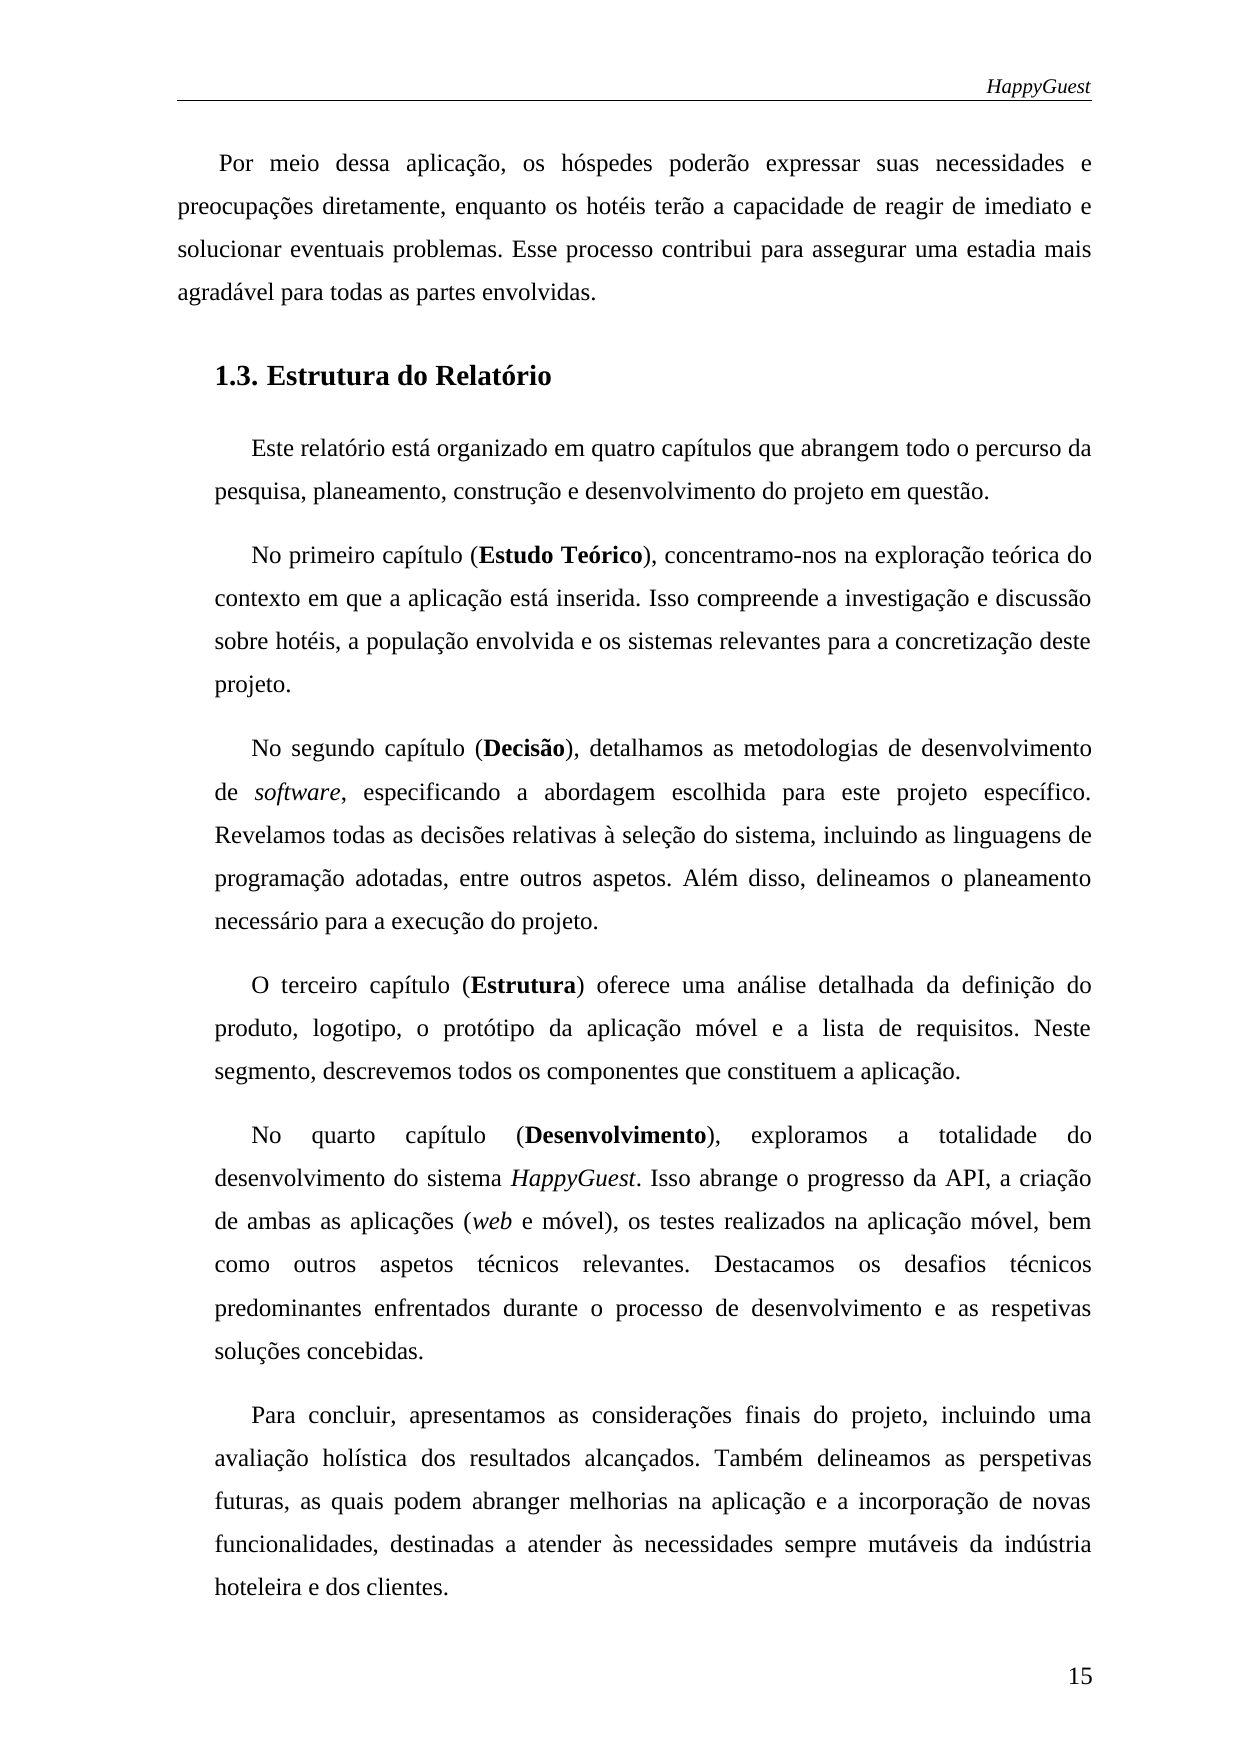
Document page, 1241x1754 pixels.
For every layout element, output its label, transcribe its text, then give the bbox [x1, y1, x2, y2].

text Este relatório está organizado em quatro capítulos que abrangem todo o percurso da pesquisa, planeamento, construção e desenvolvimento do projeto em questão. [214, 433, 1092, 505]
text No segundo capítulo (Decisão), detalhamos as metodologias de desenvolvimento de software, especificando a abordagem escolhida para este projeto específico. Revelamos todas as decisões relativas à seleção do sistema, incluindo as linguagens de programação adotadas, entre outros aspetos. Além disso, delineamos o planeamento necessário para a execução do projeto. [214, 733, 1092, 935]
text No quarto capítulo (Desenvolvimento), exploramos a totalidade do desenvolvimento do sistema HappyGuest. Isso abrange o progresso da API, a criação de ambas as aplicações (web e móvel), os testes realizados na aplicação móvel, bem como outros aspetos técnicos relevantes. Destacamos os desafios técnicos predominantes enfrentados durante o processo de desenvolvimento e as respetivas soluções concebidas. [214, 1120, 1092, 1364]
text O terceiro capítulo (Estrutura) oferece uma análise detalhada da definição do produto, logotipo, o protótipo da aplicação móvel e a lista de requisitos. Neste segmento, descrevemos todos os componentes que constituem a aplicação. [214, 970, 1092, 1085]
text Por meio dessa aplicação, os hóspedes poderão expressar suas necessidades e preocupações diretamente, enquanto os hotéis terão a capacidade de reagir de imediato e solucionar eventuais problemas. Esse processo contribui para assegurar uma estadia mais agradável para todas as partes envolvidas. [177, 148, 1092, 306]
subtitle Estrutura do Relatório [214, 358, 1092, 391]
text No primeiro capítulo (Estudo Teórico), concentramo-nos na exploração teórica do contexto em que a aplicação está inserida. Isso compreende a investigação e discussão sobre hotéis, a população envolvida e os sistemas relevantes para a concretização deste projeto. [214, 540, 1092, 698]
text Para concluir, apresentamos as considerações finais do projeto, incluindo uma avaliação holística dos resultados alcançados. Também delineamos as perspetivas futuras, as quais podem abranger melhorias na aplicação e a incorporação de novas funcionalidades, destinadas a atender às necessidades sempre mutáveis da indústria hoteleira e dos clientes. [214, 1400, 1092, 1601]
